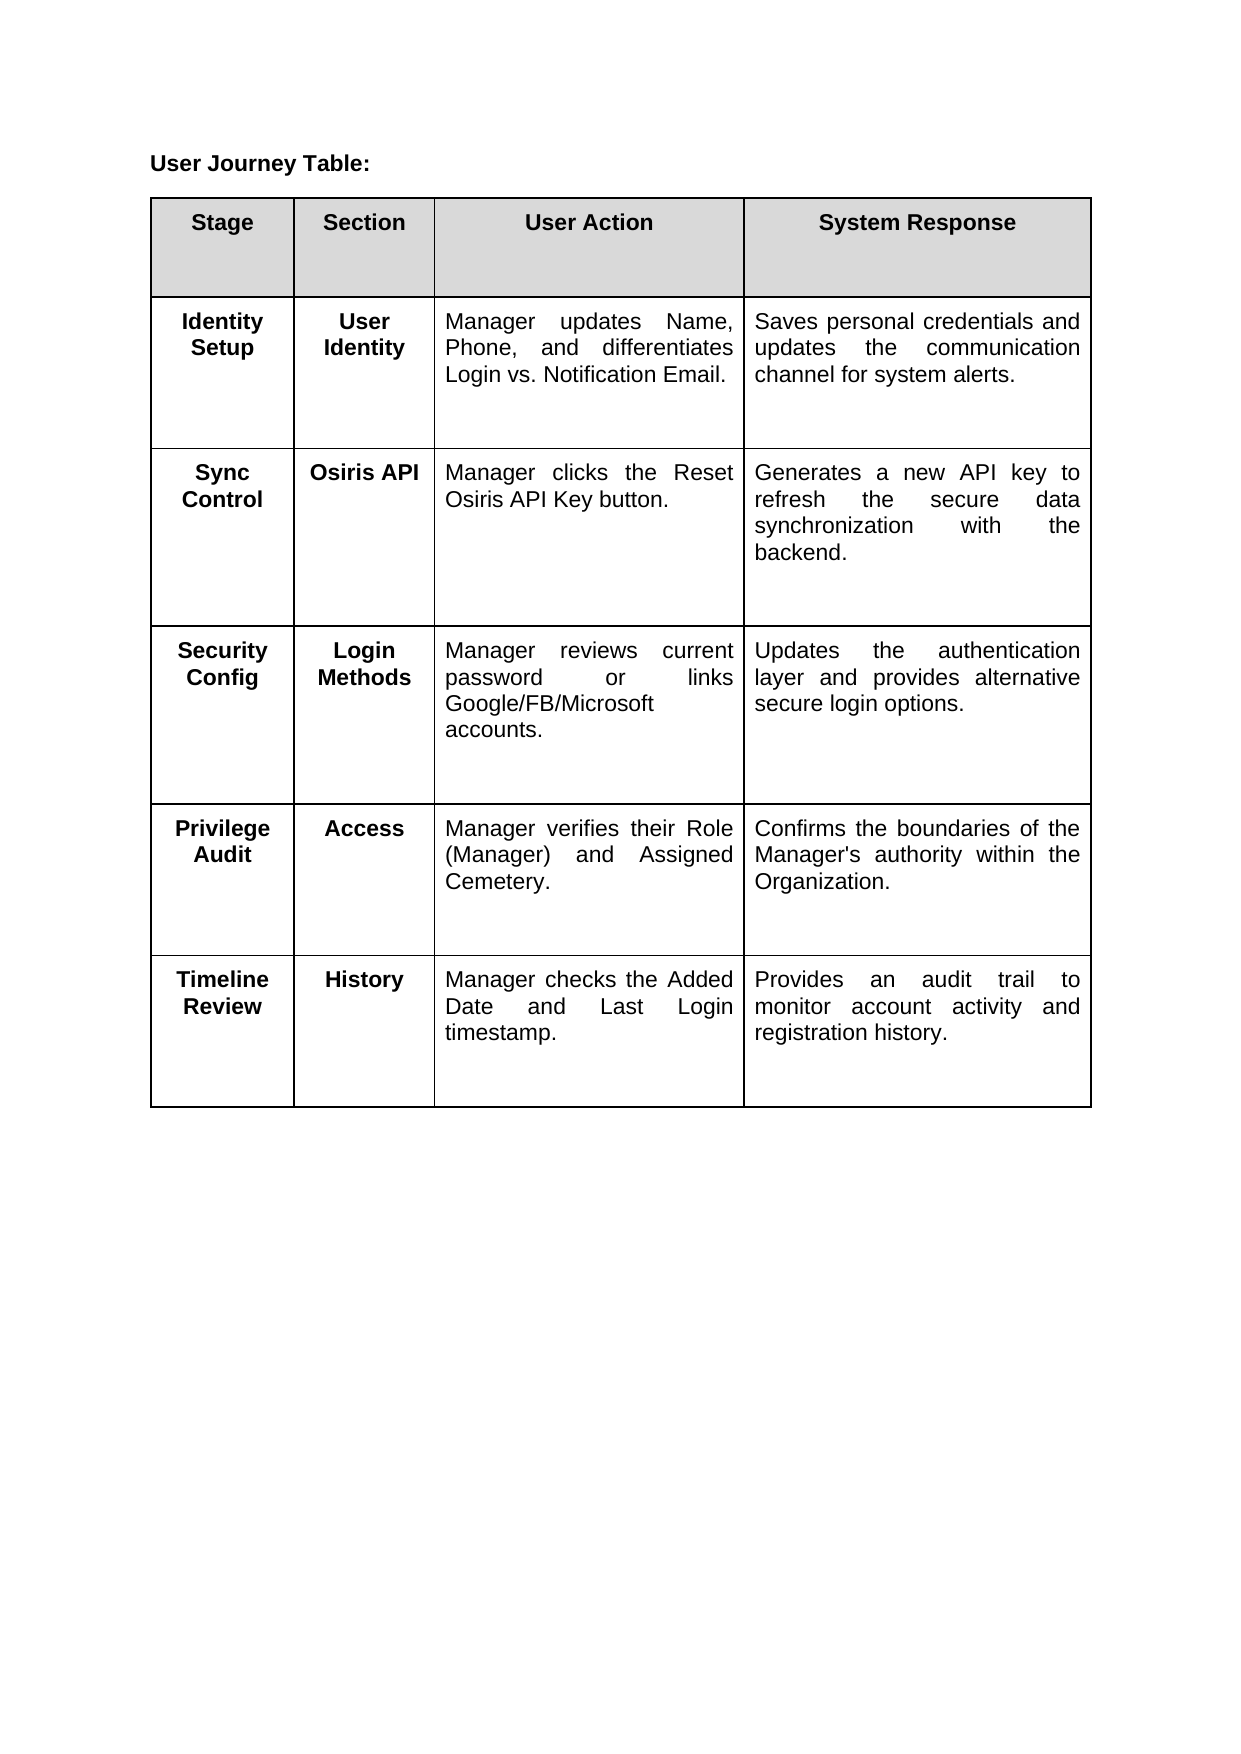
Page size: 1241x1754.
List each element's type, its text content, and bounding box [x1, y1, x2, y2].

text User Journey Table: [150, 150, 1090, 176]
table_cell Manager checks the Added Date and Last Login timestamp. [435, 956, 743, 1106]
table_cell Manager clicks the Reset Osiris API Key button. [435, 449, 743, 625]
table_header Section [295, 199, 434, 296]
table_cell Privilege Audit [152, 805, 293, 954]
table_cell Manager updates Name, Phone, and differentiates Login vs. Notification Email. [435, 298, 743, 447]
table_cell Security Config [152, 627, 293, 803]
table_cell Manager reviews current password or links Google/FB/Microsoft accounts. [435, 627, 743, 803]
table_header Stage [152, 199, 293, 296]
table_cell Generates a new API key to refresh the secure data synchronization with the backend. [745, 449, 1090, 625]
table_cell Saves personal credentials and updates the communication channel for system alerts. [745, 298, 1090, 447]
table_cell Access [295, 805, 434, 954]
table_cell Manager verifies their Role (Manager) and Assigned Cemetery. [435, 805, 743, 954]
table_cell Timeline Review [152, 956, 293, 1106]
table_header System Response [745, 199, 1090, 296]
table_cell History [295, 956, 434, 1106]
table_cell Identity Setup [152, 298, 293, 447]
table_cell Login Methods [295, 627, 434, 803]
table_cell User Identity [295, 298, 434, 447]
table_cell Updates the authentication layer and provides alternative secure login options. [745, 627, 1090, 803]
table_header User Action [435, 199, 743, 296]
table_cell Confirms the boundaries of the Manager's authority within the Organization. [745, 805, 1090, 954]
table_cell Sync Control [152, 449, 293, 625]
table_cell Osiris API [295, 449, 434, 625]
table_cell Provides an audit trail to monitor account activity and registration history. [745, 956, 1090, 1106]
